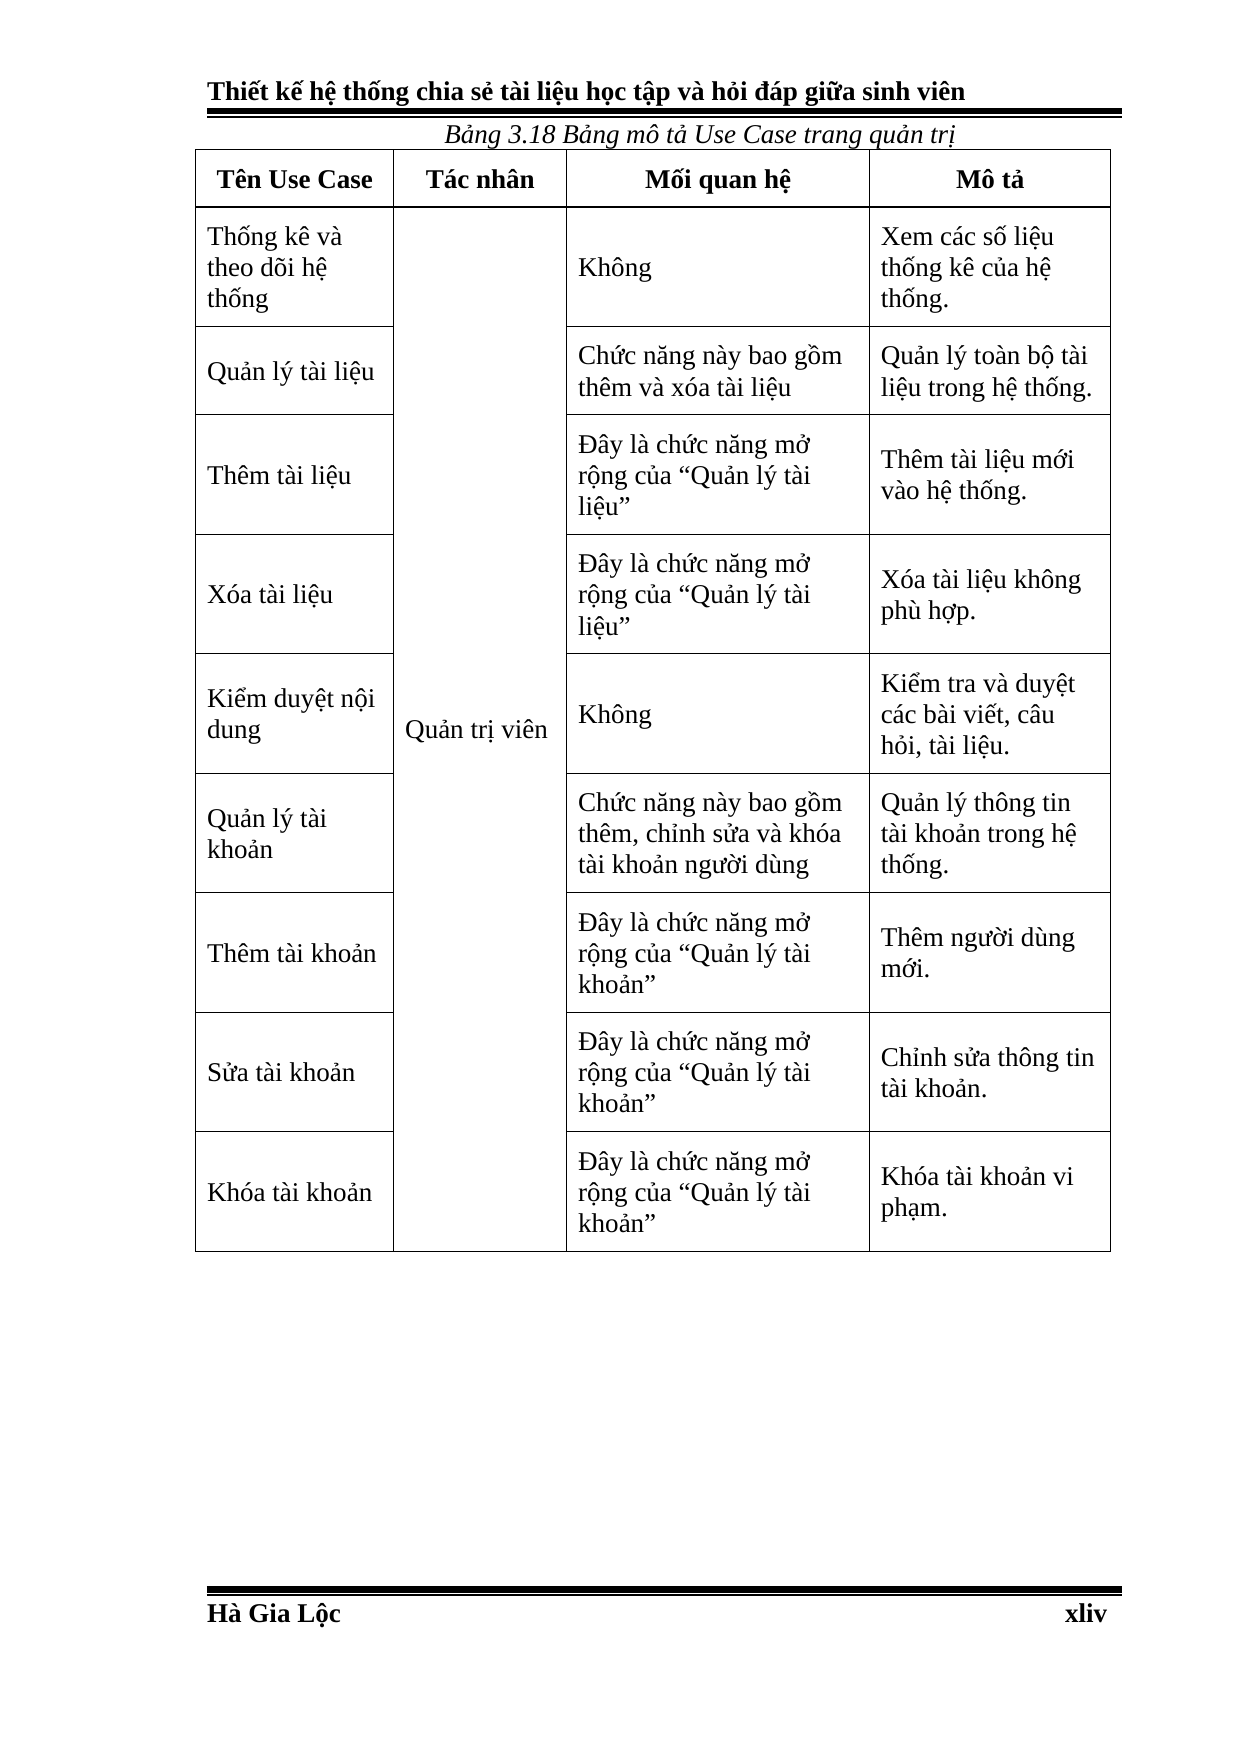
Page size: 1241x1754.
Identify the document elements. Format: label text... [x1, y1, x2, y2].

text Bảng 3.18 Bảng mô tả Use Case trang quản trị [207, 118, 1122, 149]
table_cell Quản lý toàn bộ tài liệu trong hệ thống. [870, 327, 1110, 414]
table_cell Không [567, 208, 869, 326]
table_cell Thêm tài liệu [196, 415, 393, 534]
table_cell Khóa tài khoản vi phạm. [870, 1132, 1110, 1251]
table_cell Chức năng này bao gồm thêm và xóa tài liệu [567, 327, 869, 414]
table_cell Đây là chức năng mở rộng của “Quản lý tài liệu” [567, 415, 869, 534]
table_cell Không [567, 654, 869, 773]
table_cell Chức năng này bao gồm thêm, chỉnh sửa và khóa tài khoản người dùng [567, 774, 869, 892]
table_cell Kiểm duyệt nội dung [196, 654, 393, 773]
table_cell Thêm tài khoản [196, 893, 393, 1012]
table_cell Xem các số liệu thống kê của hệ thống. [870, 208, 1110, 326]
table_cell Quản lý tài khoản [196, 774, 393, 892]
table_cell Thêm người dùng mới. [870, 893, 1110, 1012]
table_cell Quản trị viên [394, 208, 566, 1251]
table_cell Quản lý tài liệu [196, 327, 393, 414]
table_header Mô tả [870, 150, 1110, 206]
table_header Tên Use Case [196, 150, 393, 206]
table_cell Sửa tài khoản [196, 1013, 393, 1131]
table_cell Kiểm tra và duyệt các bài viết, câu hỏi, tài liệu. [870, 654, 1110, 773]
table_cell Đây là chức năng mở rộng của “Quản lý tài liệu” [567, 535, 869, 653]
table_cell Xóa tài liệu [196, 535, 393, 653]
table_cell Đây là chức năng mở rộng của “Quản lý tài khoản” [567, 1013, 869, 1131]
table_cell Xóa tài liệu không phù hợp. [870, 535, 1110, 653]
table_cell Quản lý thông tin tài khoản trong hệ thống. [870, 774, 1110, 892]
table_cell Thêm tài liệu mới vào hệ thống. [870, 415, 1110, 534]
table_cell Khóa tài khoản [196, 1132, 393, 1251]
table_cell Đây là chức năng mở rộng của “Quản lý tài khoản” [567, 1132, 869, 1251]
table_cell Đây là chức năng mở rộng của “Quản lý tài khoản” [567, 893, 869, 1012]
table_header Mối quan hệ [567, 150, 869, 206]
table_cell Thống kê và theo dõi hệ thống [196, 208, 393, 326]
table_cell Chỉnh sửa thông tin tài khoản. [870, 1013, 1110, 1131]
table_header Tác nhân [394, 150, 566, 206]
